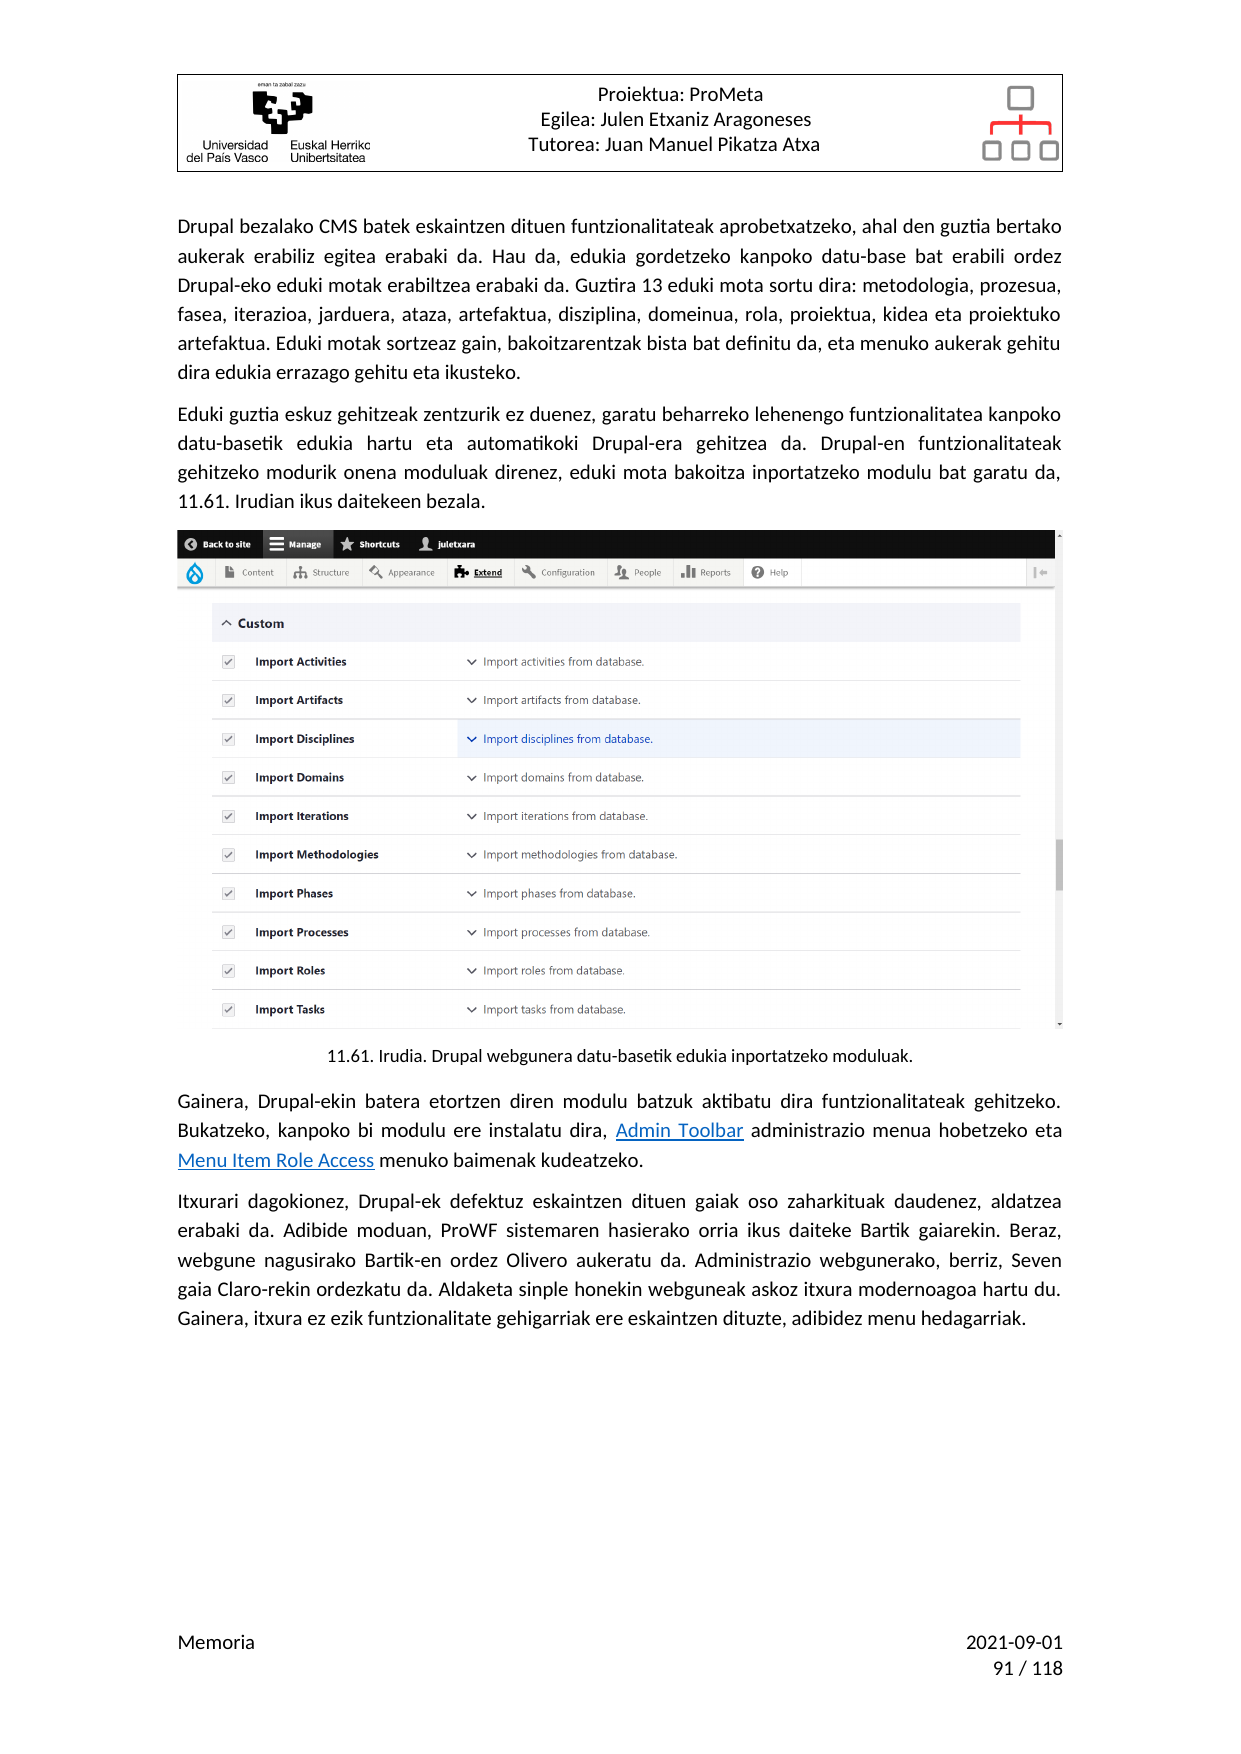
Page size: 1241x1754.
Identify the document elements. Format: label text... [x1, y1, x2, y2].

picture [177, 530, 1063, 1029]
picture [978, 80, 1060, 162]
picture [182, 81, 370, 162]
text Itxurari dagokionez, Drupal-ek defektuz eskaintzen dituen gaiak oso zaharkituak daudenez, aldatzea erabaki da. Adibide moduan, ProWF sistemaren hasierako orria ikus daiteke Bartik gaiarekin. Beraz, webgune nagusirako Bartik-en ordez Olivero aukeratu da. Administrazio webgunerako, berriz, Seven gaia Claro-rekin ordezkatu da. Aldaketa sinple honekin webguneak askoz itxura modernoagoa hartu du. Gainera, itxura ez ezik funtzionalitate gehigarriak ere eskaintzen dituzte, adibidez menu hedagarriak. [177, 1188, 1063, 1331]
text Gainera, Drupal-ekin batera etortzen diren modulu batzuk aktibatu dira funtzionalitateak gehitzeko. Bukatzeko, kanpoko bi modulu ere instalatu dira, Admin Toolbar administrazio menua hobetzeko eta Menu Item Role Access menuko baimenak kudeatzeko. [177, 1088, 1063, 1172]
text Drupal bezalako CMS batek eskaintzen dituen funtzionalitateak aprobetxatzeko, ahal den guztia bertako aukerak erabiliz egitea erabaki da. Hau da, edukia gordetzeko kanpoko datu-base bat erabili ordez Drupal-eko eduki motak erabiltzea erabaki da. Guztira 13 eduki mota sortu dira: metodologia, prozesua, fasea, iterazioa, jarduera, ataza, artefaktua, disziplina, domeinua, rola, proiektua, kidea eta proiektuko artefaktua. Eduki motak sortzeaz gain, bakoitzarentzak bista bat definitu da, eta menuko aukerak gehitu dira edukia errazago gehitu eta ikusteko. [177, 214, 1063, 385]
